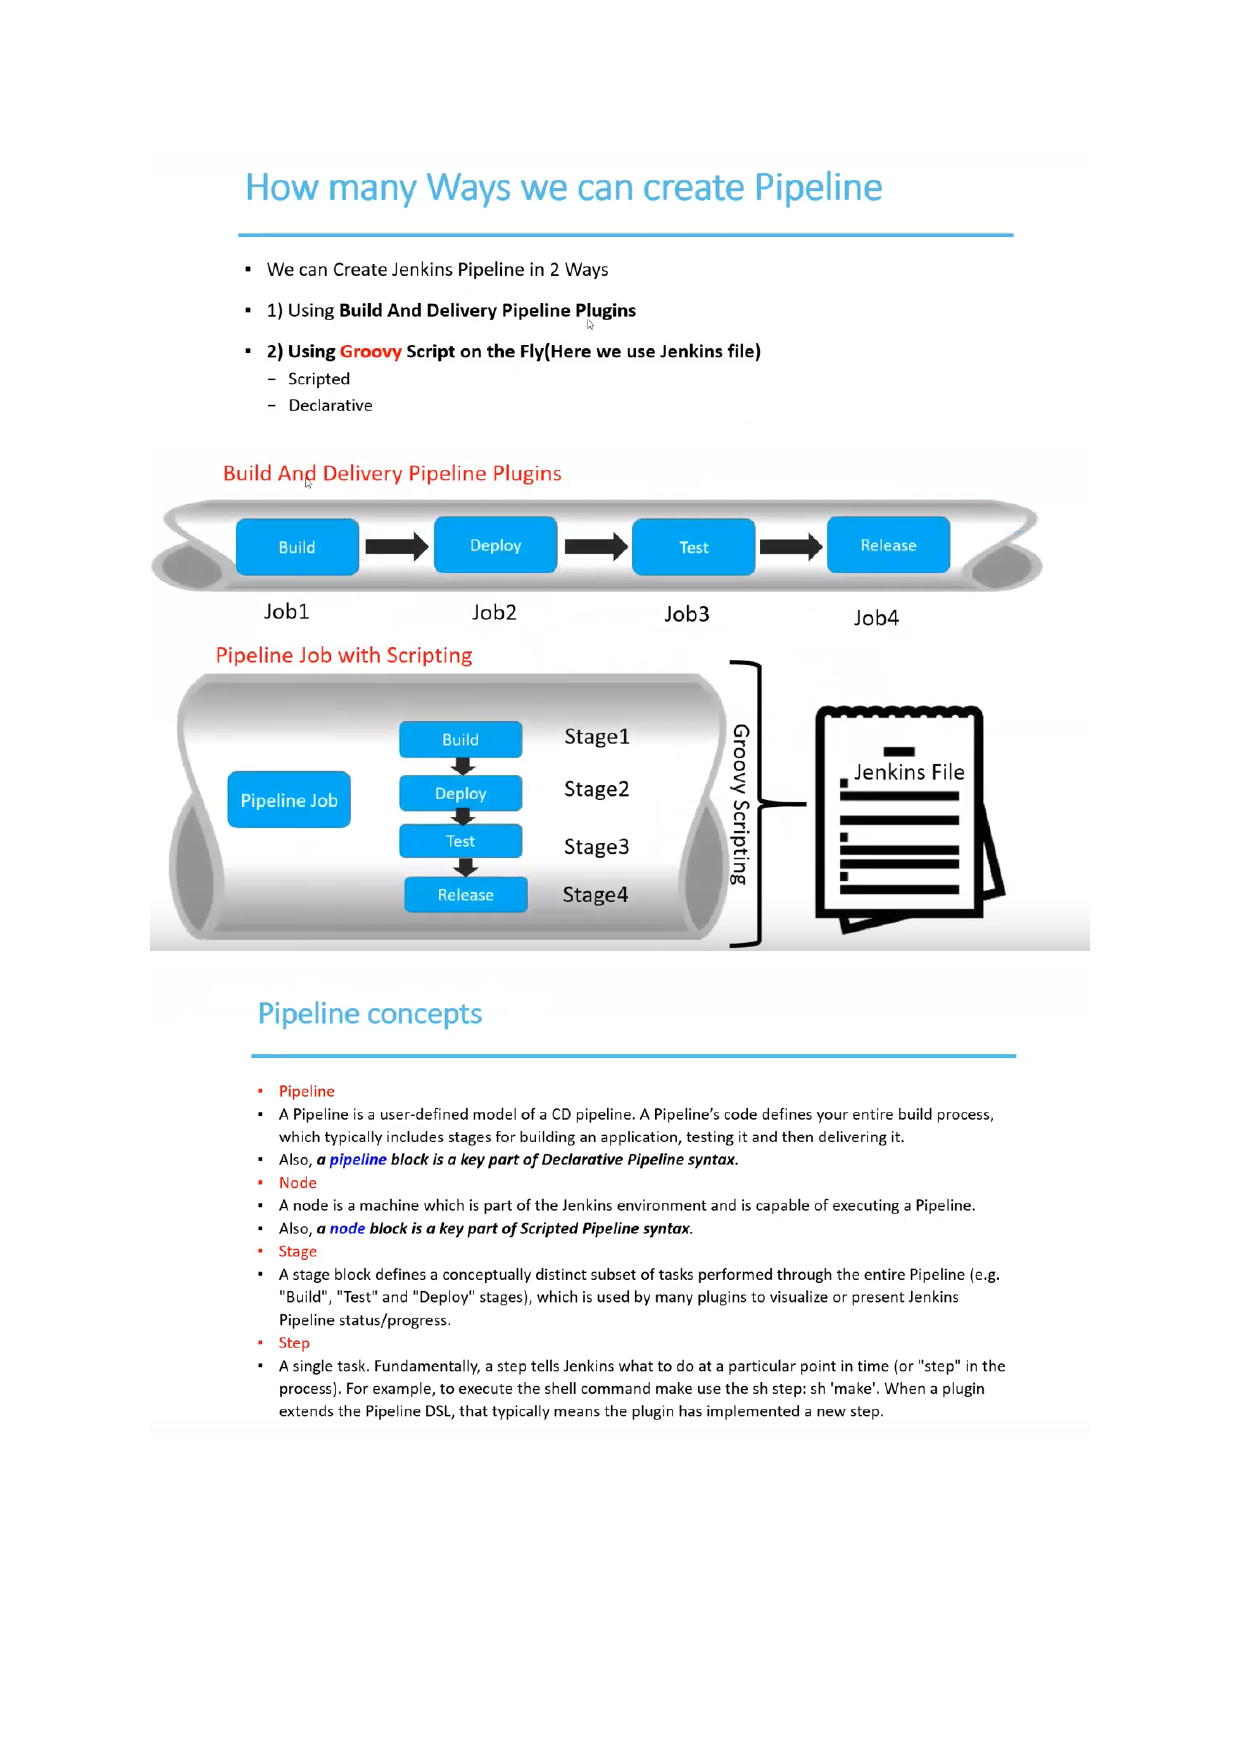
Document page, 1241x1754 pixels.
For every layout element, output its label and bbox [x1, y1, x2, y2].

picture [150, 150, 1091, 426]
picture [150, 969, 1091, 1434]
picture [150, 444, 1091, 951]
